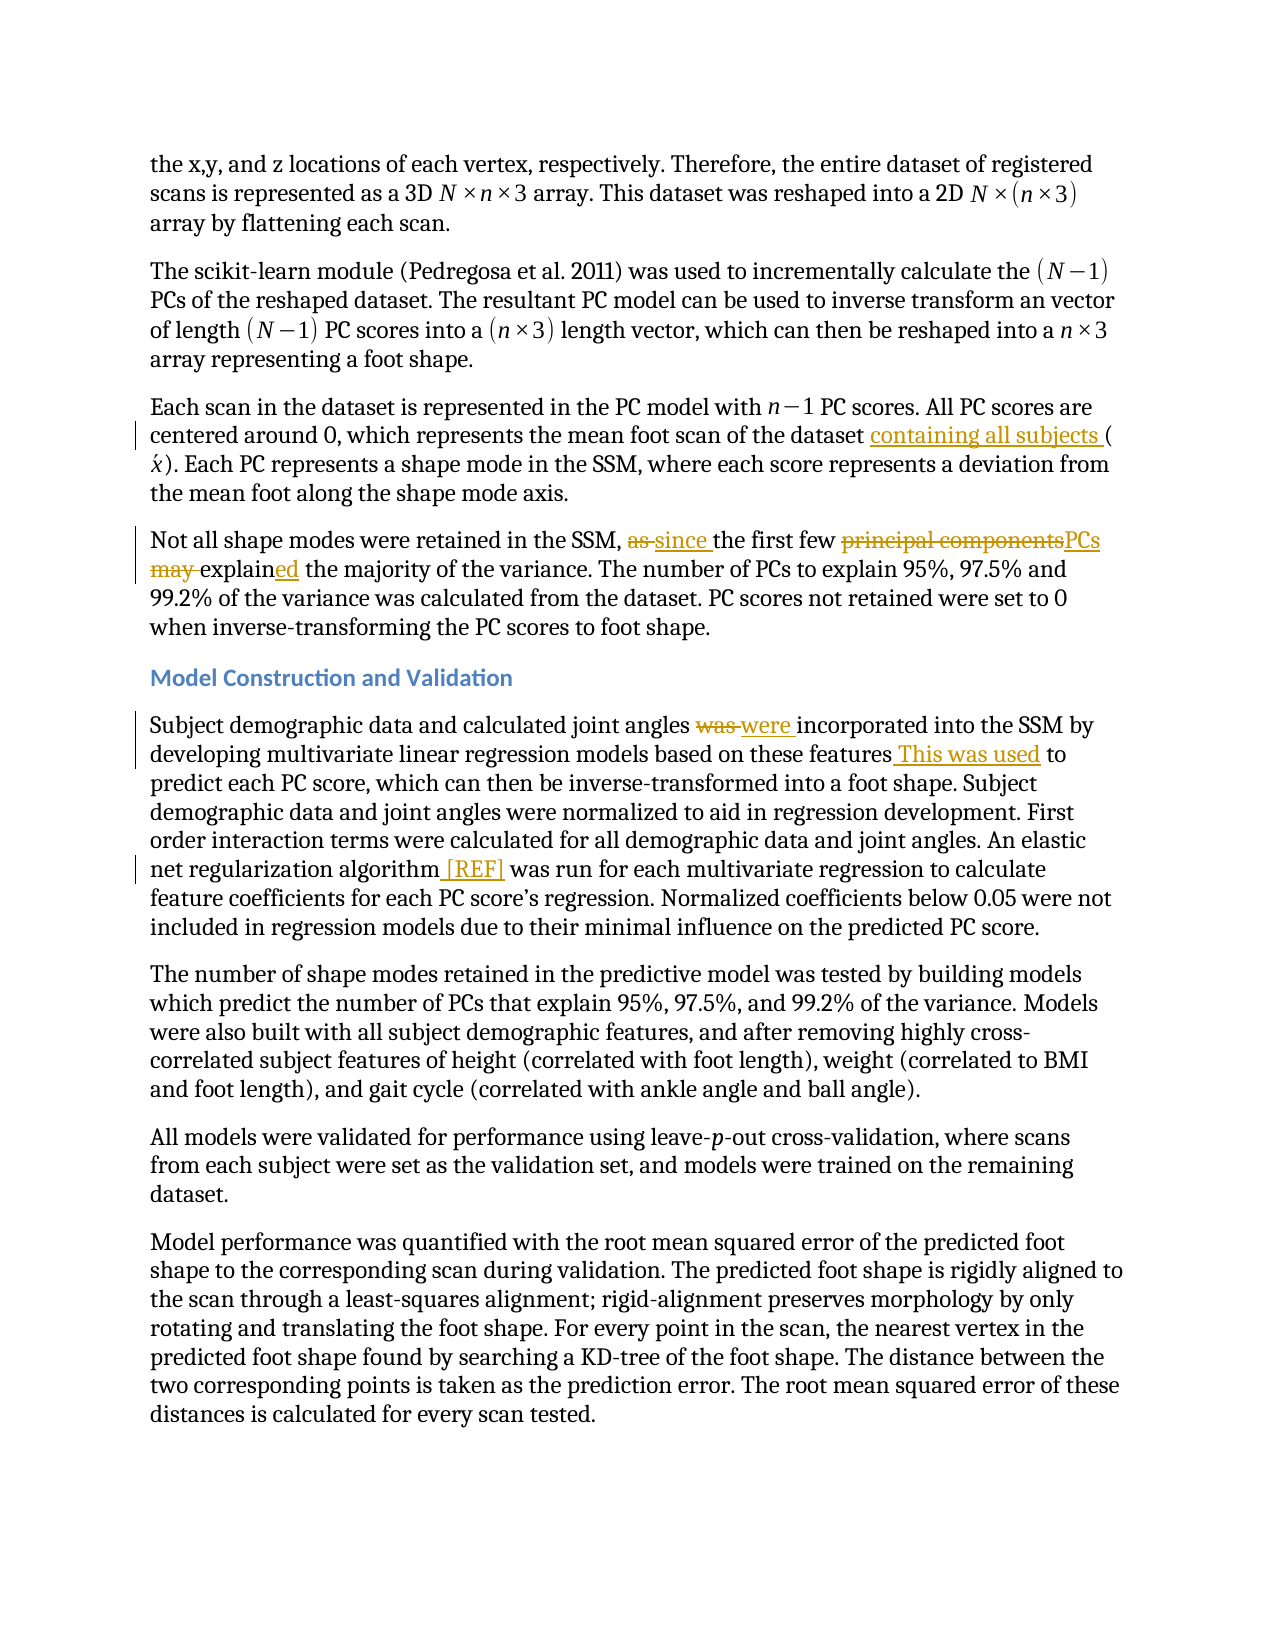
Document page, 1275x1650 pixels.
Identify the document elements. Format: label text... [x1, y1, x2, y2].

text The scikit-learn module (Pedregosa et al. 2011) was used to incrementally calculate the PCs of the reshaped dataset. The resultant PC model can be used to inverse transform an vector of length PC scores into a length vector, which can then be reshaped into a array representing a foot shape. [150, 256, 1125, 374]
subtitle Model Construction and Validation [150, 662, 1125, 693]
text Not all shape modes were retained in the SSM, the first few explain the majority of the variance. The number of PCs to explain 95%, 97.5% and 99.2% of the variance was calculated from the dataset. PC scores not retained were set to 0 when inverse-transforming the PC scores to foot shape. [150, 526, 1125, 641]
text Model performance was quantified with the root mean squared error of the predicted foot shape to the corresponding scan during validation. The predicted foot shape is rigidly aligned to the scan through a least-squares alignment; rigid-alignment preserves morphology by only rotating and translating the foot shape. For every point in the scan, the nearest vertex in the predicted foot shape found by searching a KD-tree of the foot shape. The distance between the two corresponding points is taken as the prediction error. The root mean squared error of these distances is calculated for every scan tested. [150, 1228, 1125, 1429]
text Each scan in the dataset is represented in the PC model with PC scores. All PC scores are centered around 0, which represents the mean foot scan of the dataset (). Each PC represents a shape mode in the SSM, where each score represents a deviation from the mean foot along the shape mode axis. [150, 392, 1125, 507]
text The number of shape modes retained in the predictive model was tested by building models which predict the number of PCs that explain 95%, 97.5%, and 99.2% of the variance. Models were also built with all subject demographic features, and after removing highly cross-correlated subject features of height (correlated with foot length), weight (correlated to BMI and foot length), and gait cycle (correlated with ankle angle and ball angle). [150, 960, 1125, 1104]
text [150, 150, 1125, 237]
text All models were validated for performance using leave-p-out cross-validation, where scans from each subject were set as the validation set, and models were trained on the remaining dataset. [150, 1123, 1125, 1209]
text Subject demographic data and calculated joint angles incorporated into the SSM by developing multivariate linear regression models based on these features to predict each PC score, which can then be inverse-transformed into a foot shape. Subject demographic data and joint angles were normalized to aid in regression development. First order interaction terms were calculated for all demographic data and joint angles. An elastic net regularization algorithm was run for each multivariate regression to calculate feature coefficients for each PC score’s regression. Normalized coefficients below 0.05 were not included in regression models due to their minimal influence on the predicted PC score. [150, 711, 1125, 941]
